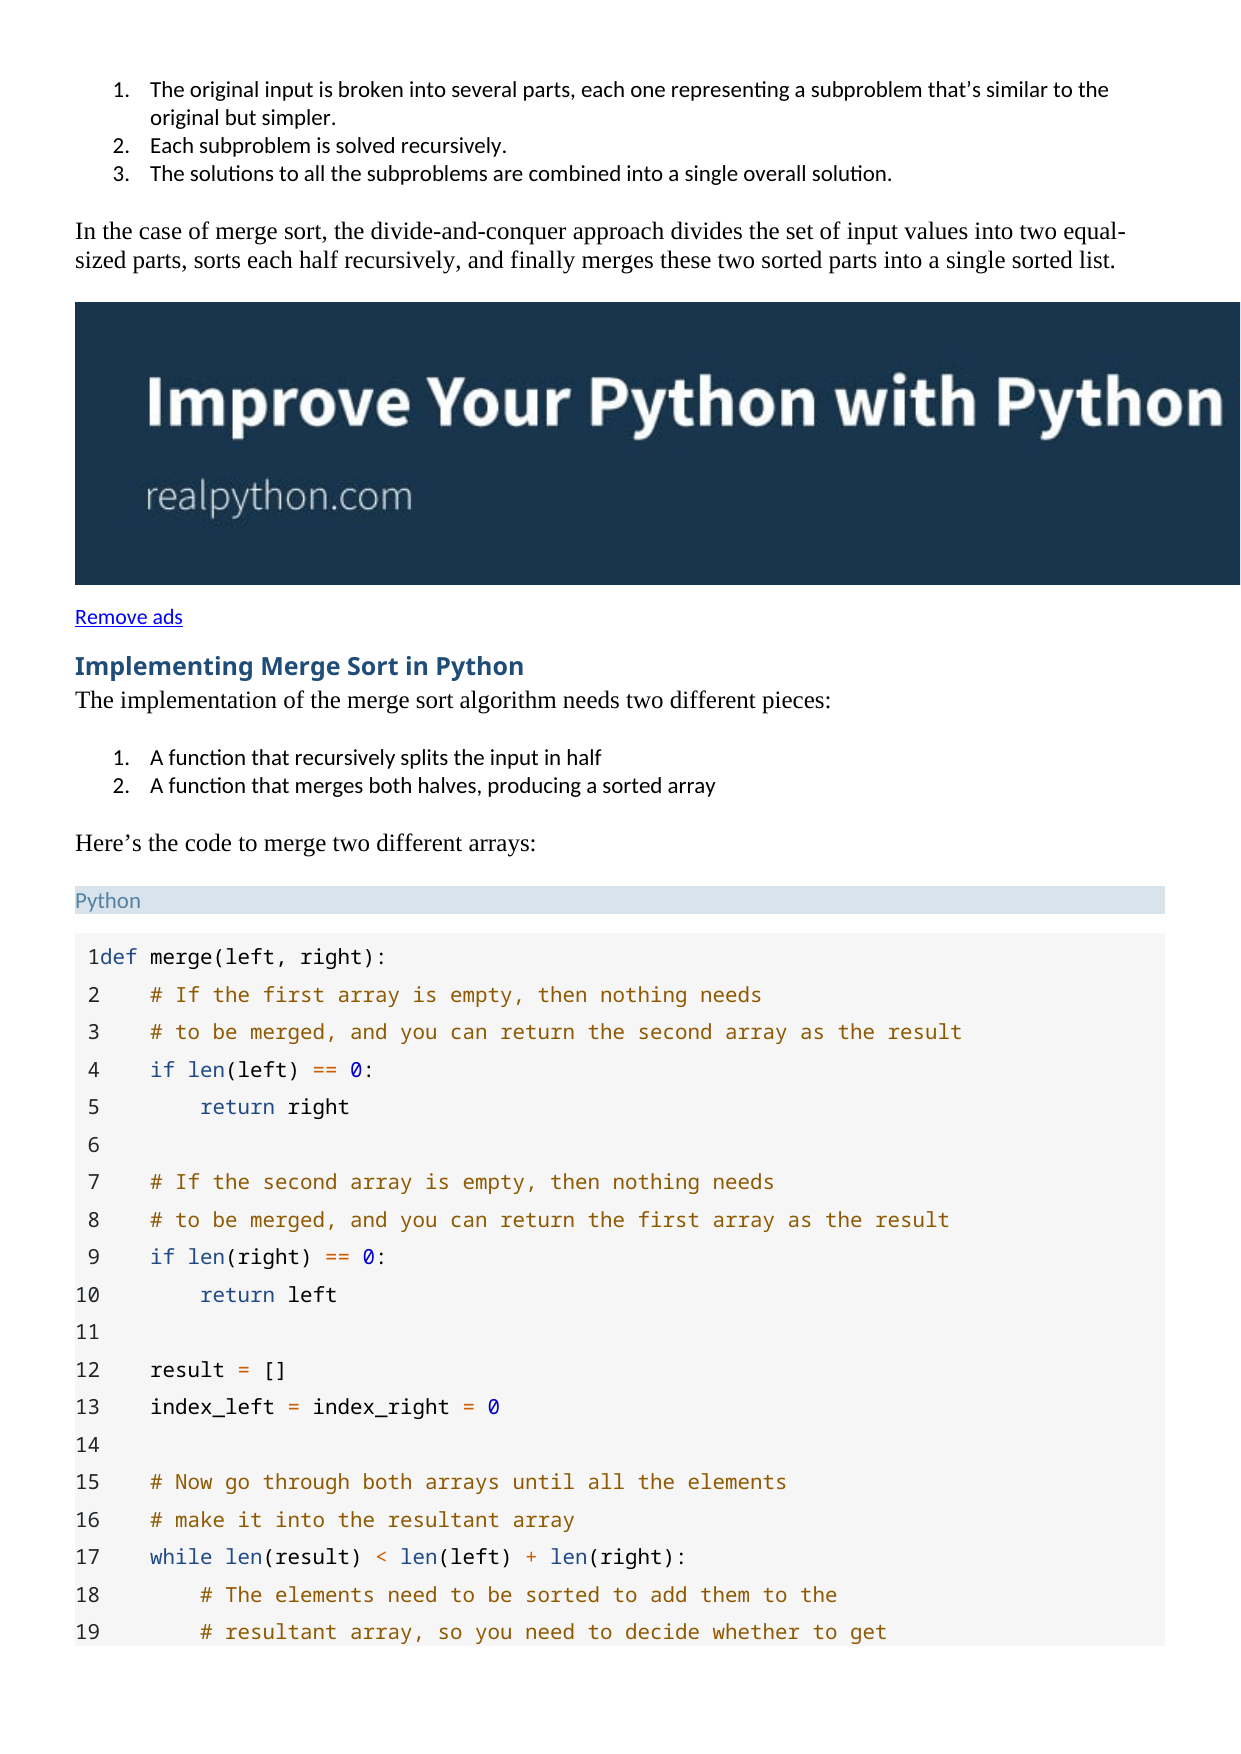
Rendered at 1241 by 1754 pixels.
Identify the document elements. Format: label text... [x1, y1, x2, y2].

text In the case of merge sort, the divide-and-conquer approach divides the set of input values into two equal-sized parts, sorts each half recursively, and finally merges these two sorted parts into a single sorted list. [75, 216, 1165, 274]
text 1def merge(left, right): [75, 933, 1165, 971]
list A function that recursively splits the input in half [112, 743, 1165, 771]
text 12 result = [] [75, 1346, 1165, 1383]
list Each subproblem is solved recursively. [112, 131, 1165, 159]
text Remove ads [75, 603, 1165, 630]
text 11 [75, 1308, 1165, 1346]
text 7 # If the second array is empty, then nothing needs [75, 1158, 1165, 1196]
text 10 return left [75, 1271, 1165, 1308]
text Here’s the code to merge two different arrays: [75, 828, 1165, 857]
subtitle Implementing Merge Sort in Python [75, 648, 1165, 682]
text Python [75, 886, 1165, 914]
text 18 # The elements need to be sorted to add them to the [75, 1571, 1165, 1608]
text 19 # resultant array, so you need to decide whether to get [75, 1608, 1165, 1646]
text 14 [75, 1421, 1165, 1458]
text 16 # make it into the resultant array [75, 1496, 1165, 1533]
list A function that merges both halves, producing a sorted array [112, 771, 1165, 799]
text 9 if len(right) == 0: [75, 1233, 1165, 1271]
text 17 while len(result) < len(left) + len(right): [75, 1533, 1165, 1571]
text 13 index_left = index_right = 0 [75, 1383, 1165, 1421]
text The implementation of the merge sort algorithm needs two different pieces: [75, 685, 1165, 714]
picture [75, 302, 1241, 585]
text 3 # to be merged, and you can return the second array as the result [75, 1008, 1165, 1046]
text 15 # Now go through both arrays until all the elements [75, 1458, 1165, 1496]
text 5 return right [75, 1083, 1165, 1121]
text 2 # If the first array is empty, then nothing needs [75, 971, 1165, 1008]
text 6 [75, 1121, 1165, 1158]
text 8 # to be merged, and you can return the first array as the result [75, 1196, 1165, 1233]
list The solutions to all the subproblems are combined into a single overall solution. [112, 159, 1165, 187]
list The original input is broken into several parts, each one representing a subproblem that’s similar to the original but simpler. [112, 75, 1165, 131]
text 4 if len(left) == 0: [75, 1046, 1165, 1083]
